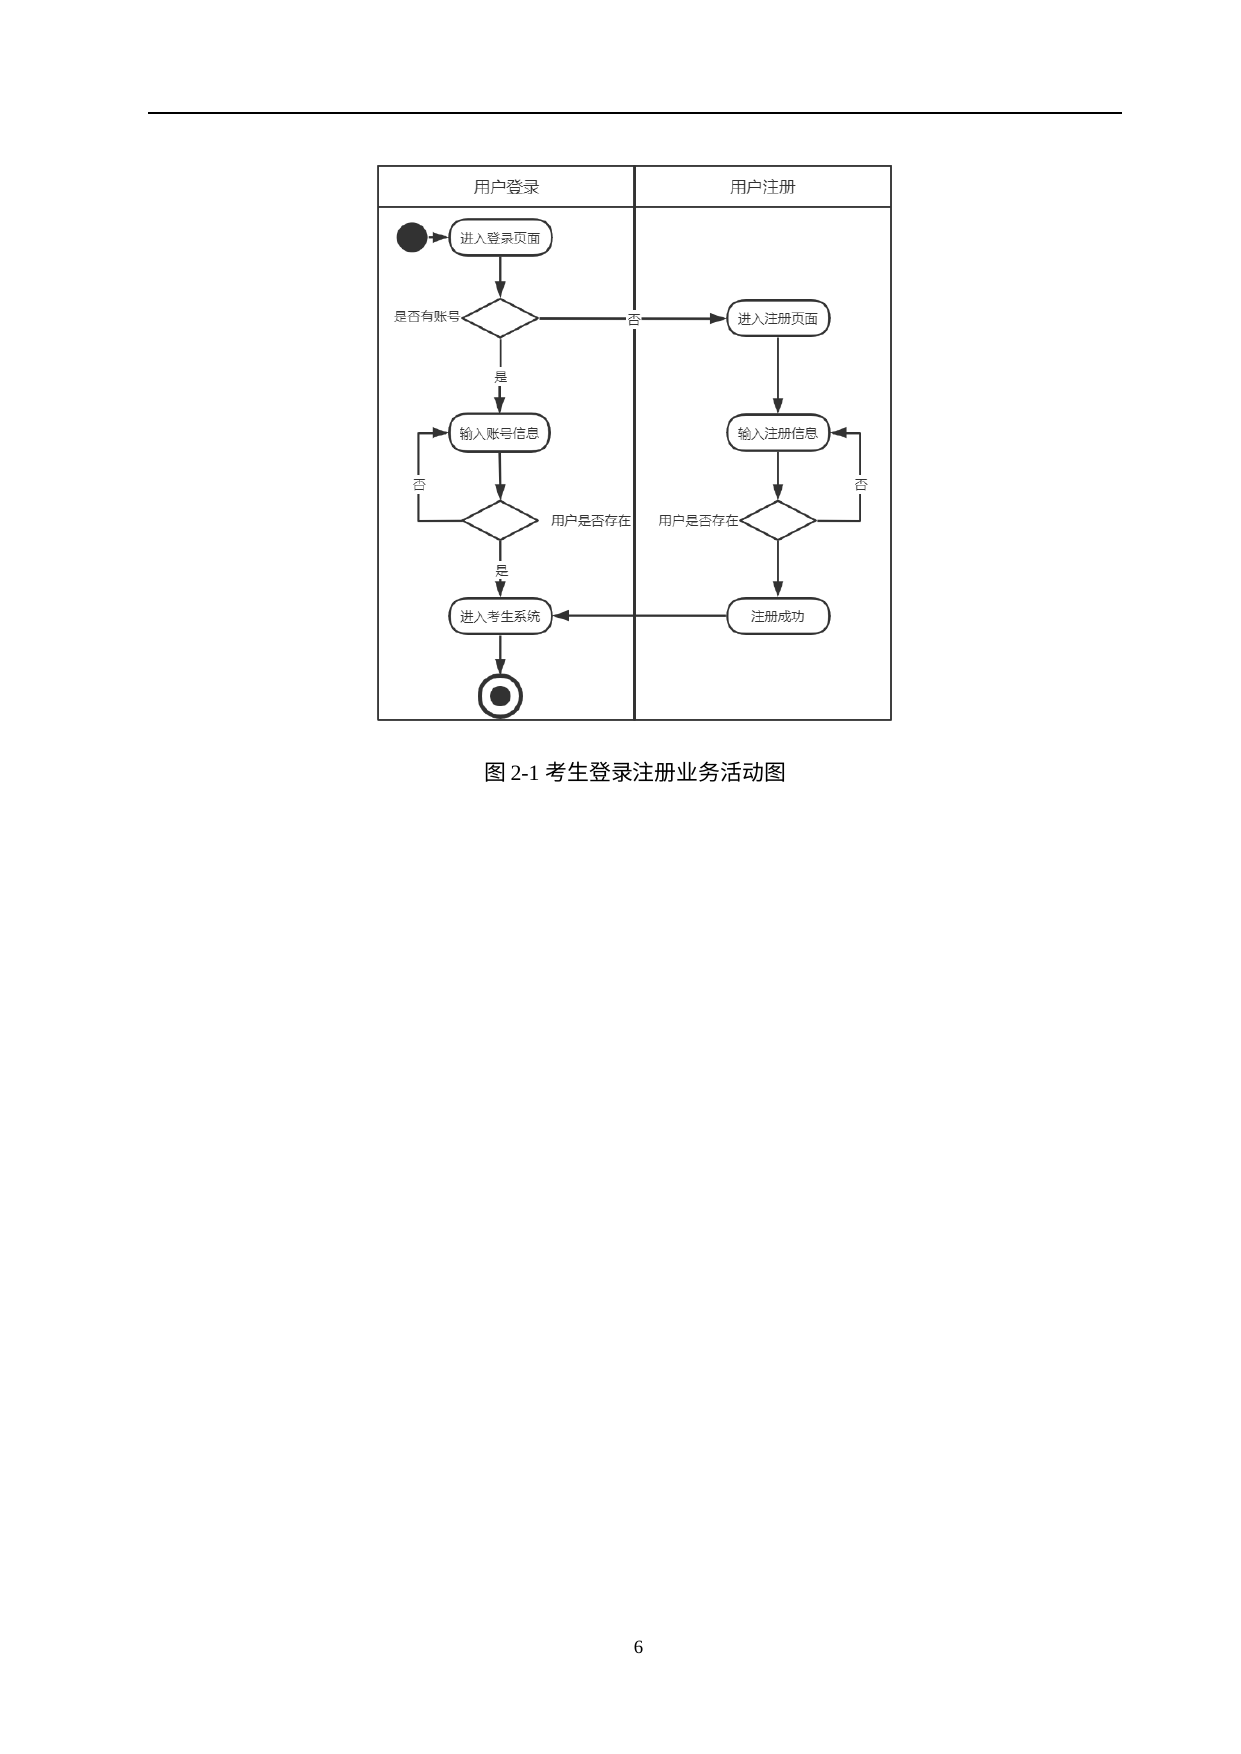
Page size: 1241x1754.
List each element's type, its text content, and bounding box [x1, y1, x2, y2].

text 图2-1 考生登录注册业务活动图 [148, 754, 1122, 787]
picture [374, 162, 896, 724]
